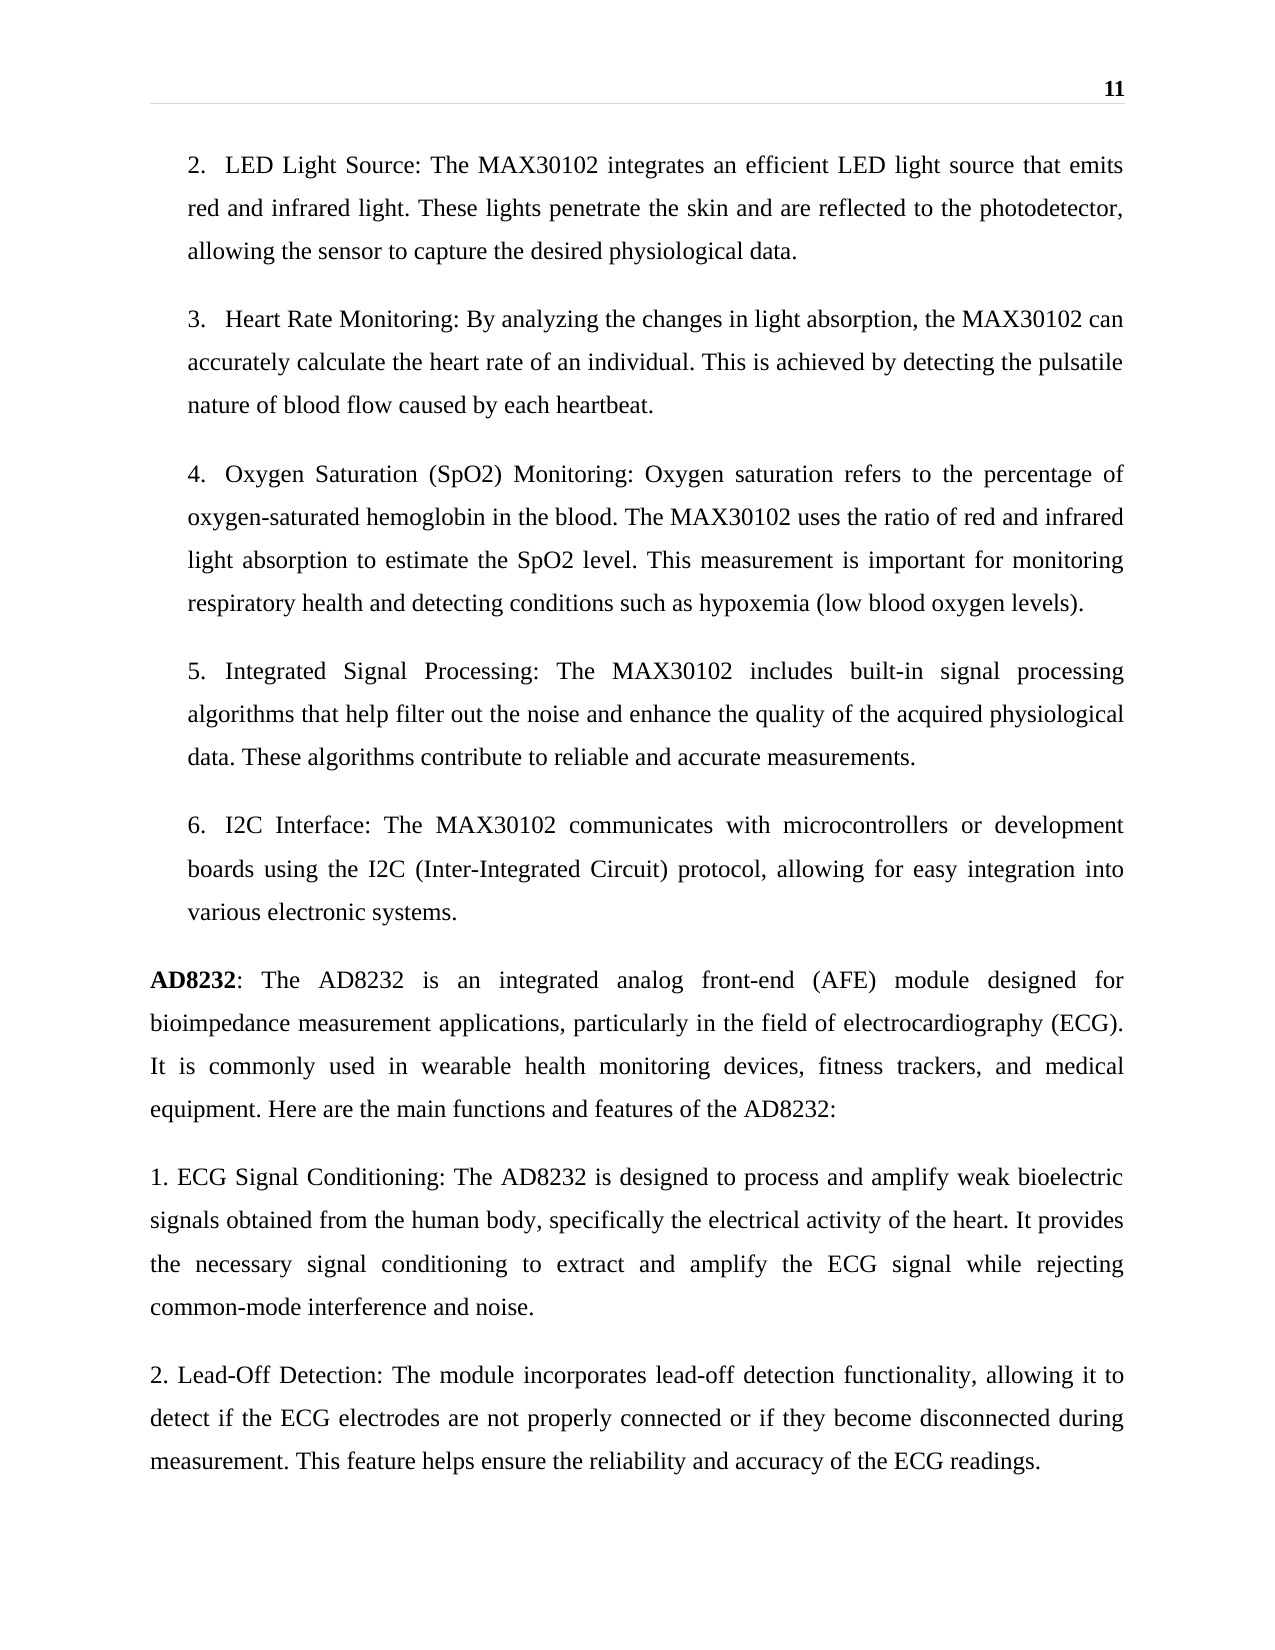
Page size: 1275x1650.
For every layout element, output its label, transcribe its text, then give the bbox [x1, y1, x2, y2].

text 3. Heart Rate Monitoring: By analyzing the changes in light absorption, the MAX30102 can accurately calculate the heart rate of an individual. This is achieved by detecting the pulsatile nature of blood flow caused by each heartbeat. [187, 304, 1125, 419]
text AD8232: The AD8232 is an integrated analog front-end (AFE) module designed for bioimpedance measurement applications, particularly in the field of electrocardiography (ECG). It is commonly used in wearable health monitoring devices, fitness trackers, and medical equipment. Here are the main functions and features of the AD8232: [150, 965, 1125, 1123]
text 2. Lead-Off Detection: The module incorporates lead-off detection functionality, allowing it to detect if the ECG electrodes are not properly connected or if they become disconnected during measurement. This feature helps ensure the reliability and accuracy of the ECG readings. [150, 1360, 1125, 1475]
text 2. LED Light Source: The MAX30102 integrates an efficient LED light source that emits red and infrared light. These lights penetrate the skin and are reflected to the photodetector, allowing the sensor to capture the desired physiological data. [187, 150, 1125, 265]
text 5. Integrated Signal Processing: The MAX30102 includes built-in signal processing algorithms that help filter out the noise and enhance the quality of the acquired physiological data. These algorithms contribute to reliable and accurate measurements. [187, 656, 1125, 771]
text 4. Oxygen Saturation (SpO2) Monitoring: Oxygen saturation refers to the percentage of oxygen-saturated hemoglobin in the blood. The MAX30102 uses the ratio of red and infrared light absorption to estimate the SpO2 level. This measurement is important for monitoring respiratory health and detecting conditions such as hypoxemia (low blood oxygen levels). [187, 459, 1125, 617]
text 6. I2C Interface: The MAX30102 communicates with microcontrollers or development boards using the I2C (Inter-Integrated Circuit) protocol, allowing for easy integration into various electronic systems. [187, 811, 1125, 926]
text 1. ECG Signal Conditioning: The AD8232 is designed to process and amplify weak bioelectric signals obtained from the human body, specifically the electrical activity of the heart. It provides the necessary signal conditioning to extract and amplify the ECG signal while rejecting common-mode interference and noise. [150, 1162, 1125, 1321]
